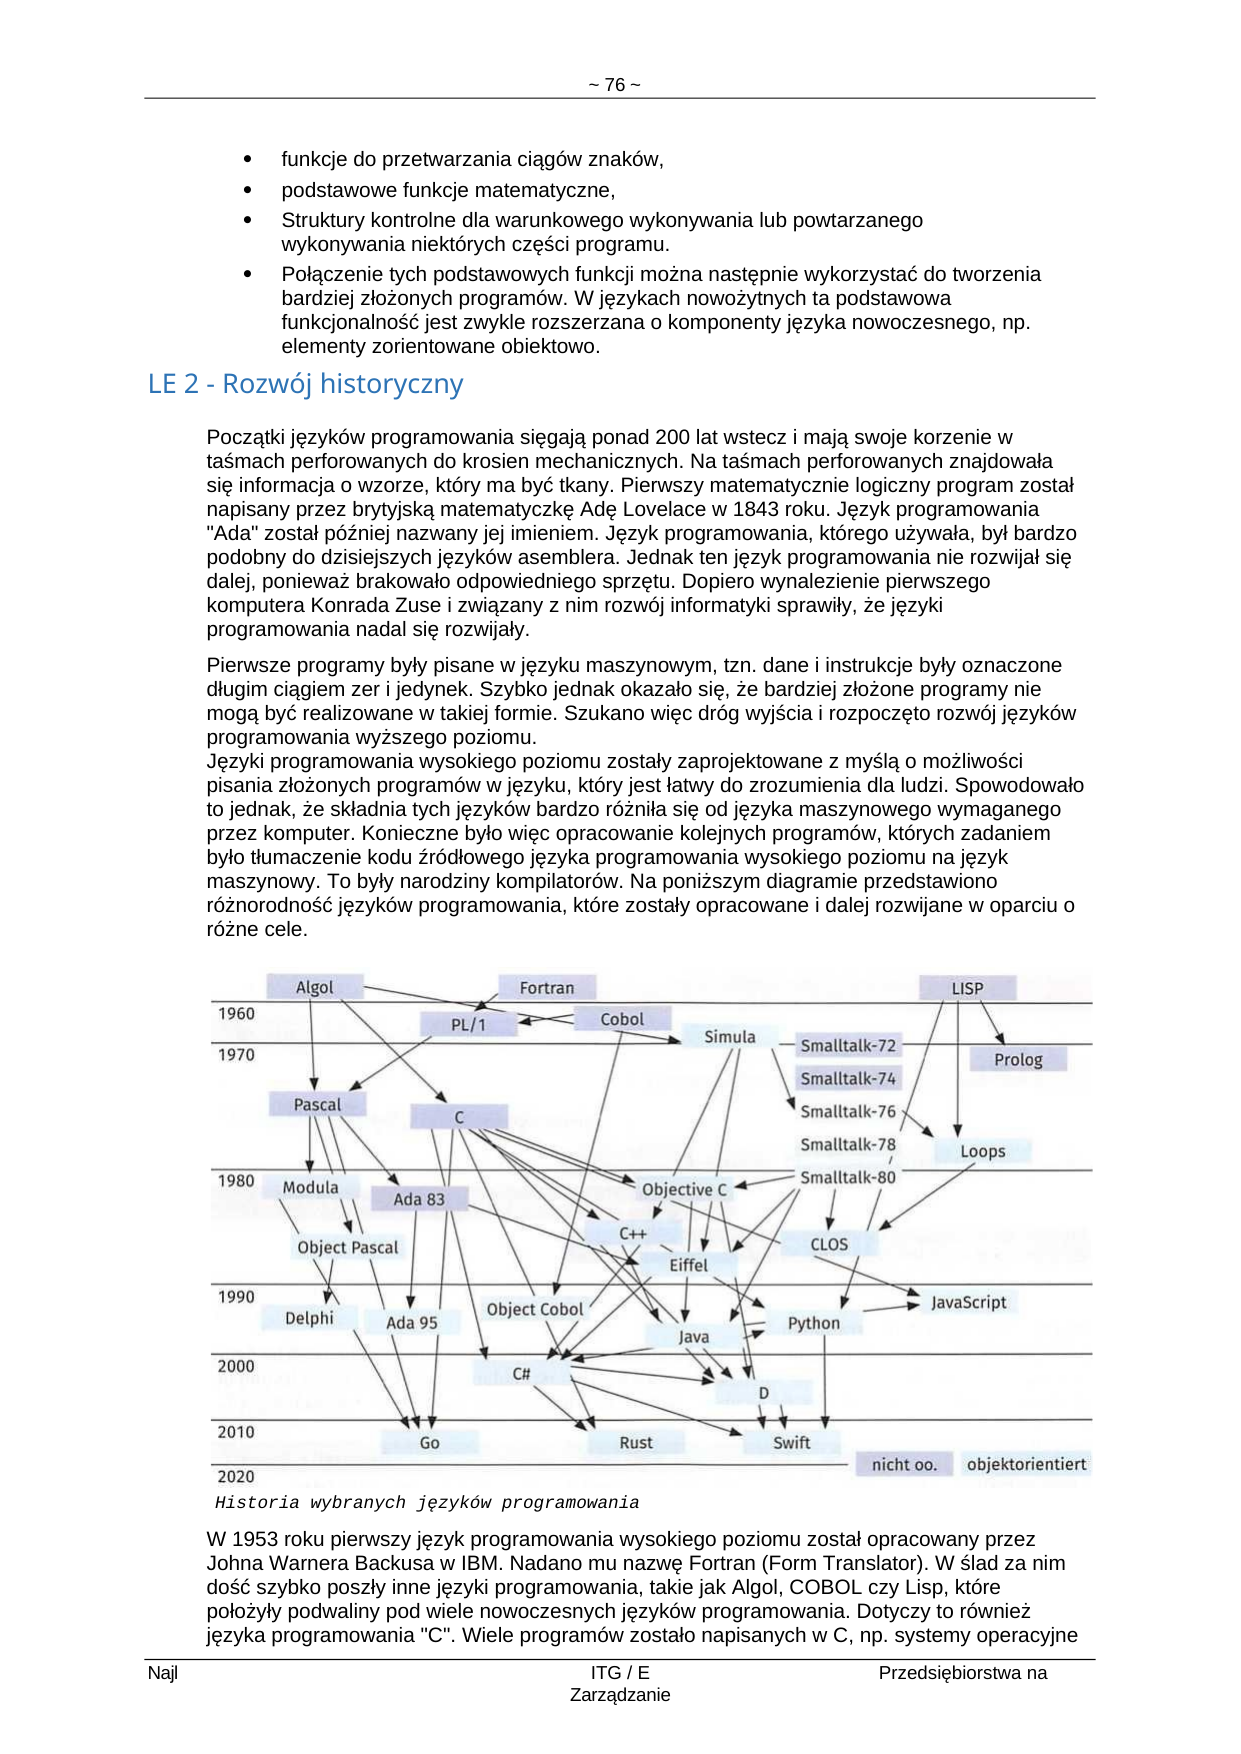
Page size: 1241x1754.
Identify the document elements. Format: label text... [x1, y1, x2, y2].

text Pierwsze programy były pisane w języku maszynowym, tzn. dane i instrukcje były oznaczone długim ciągiem zer i jedynek. Szybko jednak okazało się, że bardziej złożone programy nie mogą być realizowane w takiej formie. Szukano więc dróg wyjścia i rozpoczęto rozwój języków programowania wyższego poziomu. [206, 653, 1082, 749]
list podstawowe funkcje matematyczne, [244, 178, 1138, 202]
picture [210, 967, 1093, 1488]
list funkcje do przetwarzania ciągów znaków, [244, 147, 1138, 171]
subtitle LE 2 - Rozwój historyczny [147, 364, 1138, 401]
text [206, 1527, 1082, 1646]
list Struktury kontrolne dla warunkowego wykonywania lub powtarzanego wykonywania niektórych części programu. [244, 208, 1013, 256]
text Początki języków programowania sięgają ponad 200 lat wstecz i mają swoje korzenie w taśmach perforowanych do krosien mechanicznych. Na taśmach perforowanych znajdowała się informacja o wzorze, który ma być tkany. Pierwszy matematycznie logiczny program został napisany przez brytyjską matematyczkę Adę Lovelace w 1843 roku. Język programowania "Ada" został później nazwany jej imieniem. Język programowania, którego używała, był bardzo podobny do dzisiejszych języków asemblera. Jednak ten język programowania nie rozwijał się dalej, ponieważ brakowało odpowiedniego sprzętu. Dopiero wynalezienie pierwszego komputera Konrada Zuse i związany z nim rozwój informatyki sprawiły, że języki programowania nadal się rozwijały. [206, 425, 1085, 641]
text Języki programowania wysokiego poziomu zostały zaprojektowane z myślą o możliwości pisania złożonych programów w języku, który jest łatwy do zrozumienia dla ludzi. Spowodowało to jednak, że składnia tych języków bardzo różniła się od języka maszynowego wymaganego przez komputer. Konieczne było więc opracowanie kolejnych programów, których zadaniem było tłumaczenie kodu źródłowego języka programowania wysokiego poziomu na język maszynowy. To były narodziny kompilatorów. Na poniższym diagramie przedstawiono różnorodność języków programowania, które zostały opracowane i dalej rozwijane w oparciu o różne cele. [206, 749, 1091, 941]
list Połączenie tych podstawowych funkcji można następnie wykorzystać do tworzenia bardziej złożonych programów. W językach nowożytnych ta podstawowa funkcjonalność jest zwykle rozszerzana o komponenty języka nowoczesnego, np. elementy zorientowane obiektowo. [244, 262, 1088, 358]
